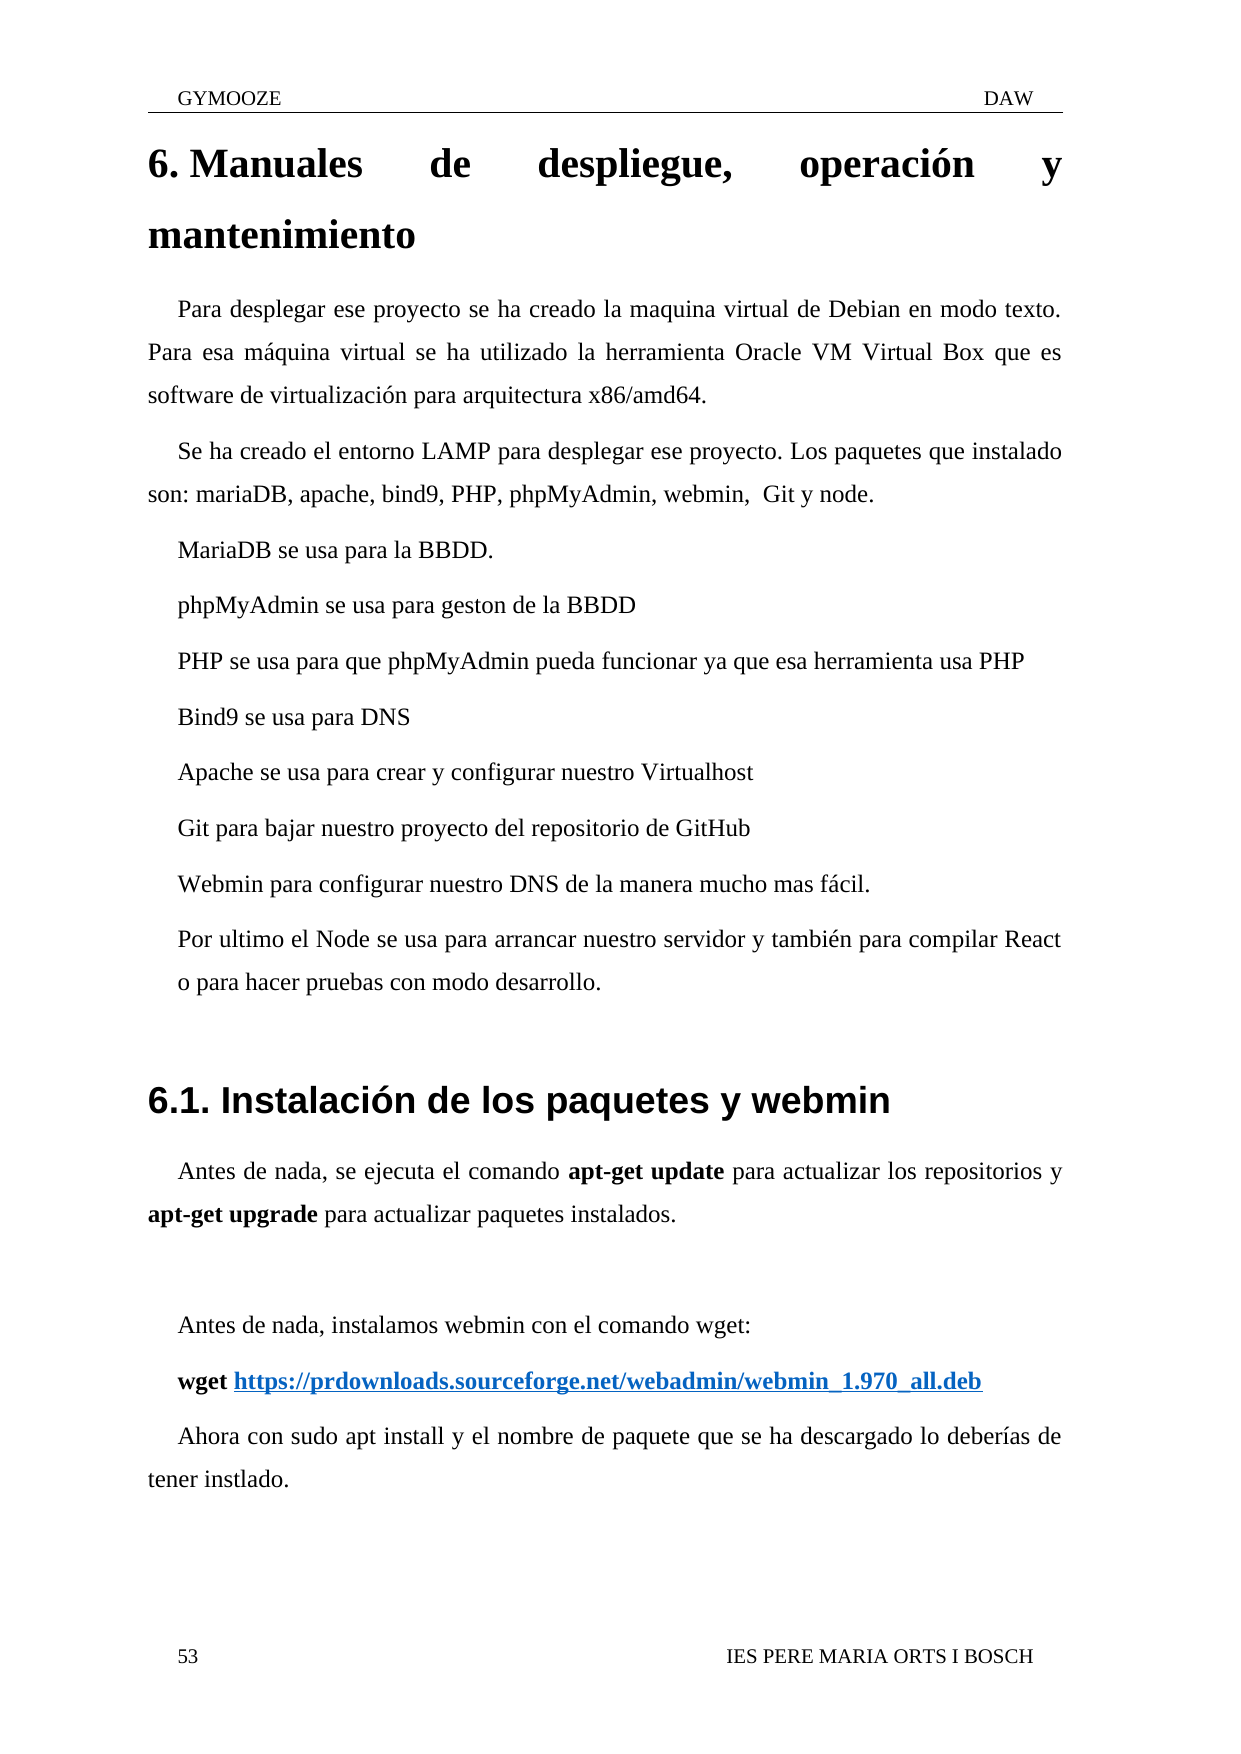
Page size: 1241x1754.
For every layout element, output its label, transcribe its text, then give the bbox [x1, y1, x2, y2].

text Para desplegar ese proyecto se ha creado la maquina virtual de Debian en modo texto. Para esa máquina virtual se ha utilizado la herramienta Oracle VM Virtual Box que es software de virtualización para arquitectura x86/amd64. [148, 294, 1063, 409]
text Webmin para configurar nuestro DNS de la manera mucho mas fácil. [148, 869, 1063, 897]
text PHP se usa para que phpMyAdmin pueda funcionar ya que esa herramienta usa PHP [148, 646, 1063, 675]
text Por ultimo el Node se usa para arrancar nuestro servidor y también para compilar React o para hacer pruebas con modo desarrollo. [177, 924, 1063, 996]
text Git para bajar nuestro proyecto del repositorio de GitHub [148, 813, 1063, 842]
text wget https://prdownloads.sourceforge.net/webadmin/webmin_1.970_all.deb [148, 1366, 1063, 1394]
text Antes de nada, se ejecuta el comando apt-get update para actualizar los repositorios y apt-get upgrade para actualizar paquetes instalados. [148, 1156, 1063, 1228]
text Manuales de despliegue, operación y mantenimiento [148, 138, 1063, 258]
text Se ha creado el entorno LAMP para desplegar ese proyecto. Los paquetes que instalado son: mariaDB, apache, bind9, PHP, phpMyAdmin, webmin, Git y node. [148, 436, 1063, 508]
text phpMyAdmin se usa para geston de la BBDD [148, 591, 1063, 619]
text Ahora con sudo apt install y el nombre de paquete que se ha descargado lo deberías de tener instlado. [148, 1421, 1063, 1493]
text Antes de nada, instalamos webmin con el comando wget: [148, 1310, 1063, 1339]
text Bind9 se usa para DNS [148, 702, 1063, 731]
text Apache se usa para crear y configurar nuestro Virtualhost [148, 757, 1063, 786]
text MariaDB se usa para la BBDD. [148, 535, 1063, 564]
text Instalación de los paquetes y webmin [148, 1079, 1063, 1122]
